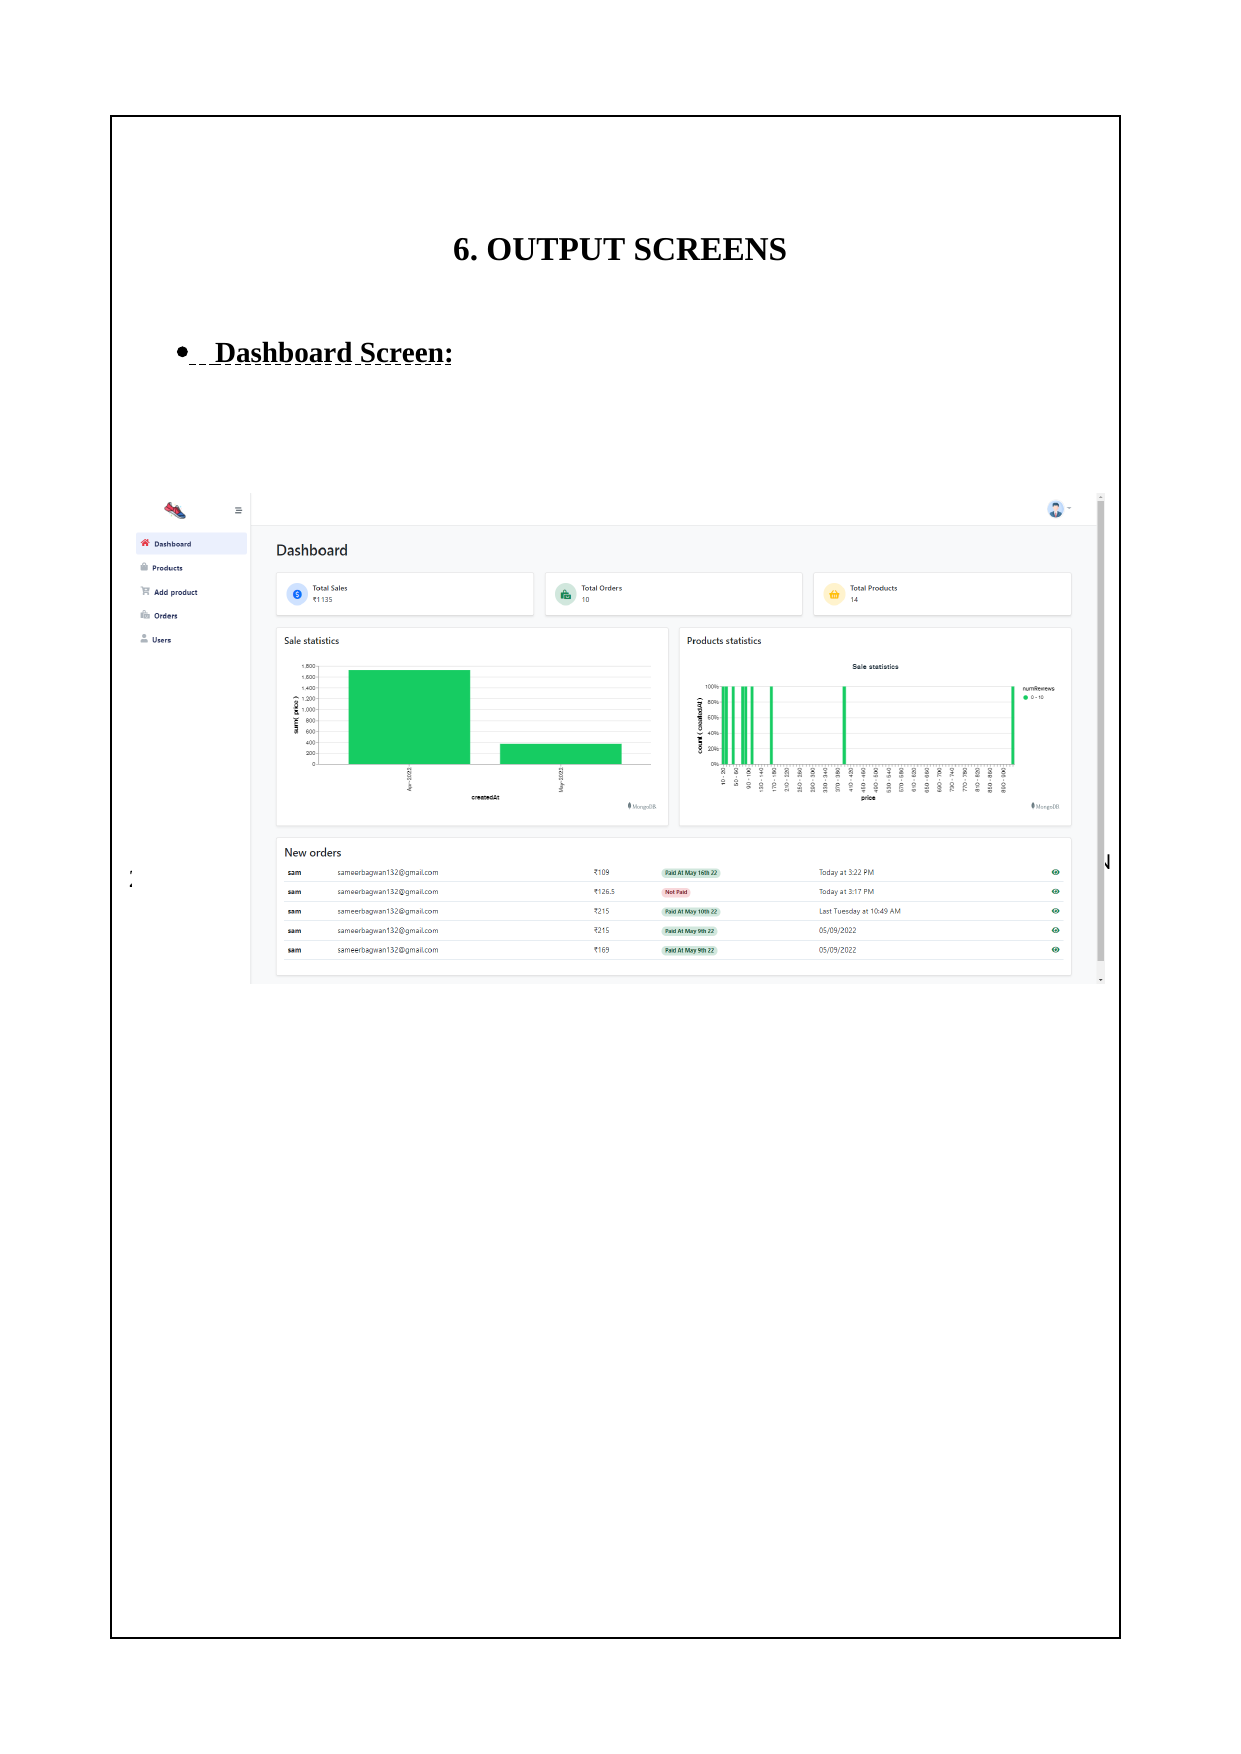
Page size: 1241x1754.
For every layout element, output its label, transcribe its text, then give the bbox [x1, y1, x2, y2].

picture [132, 493, 1105, 984]
list Dashboard Screen: [177, 335, 1104, 368]
text 6. OUTPUT SCREENS [136, 229, 1104, 267]
